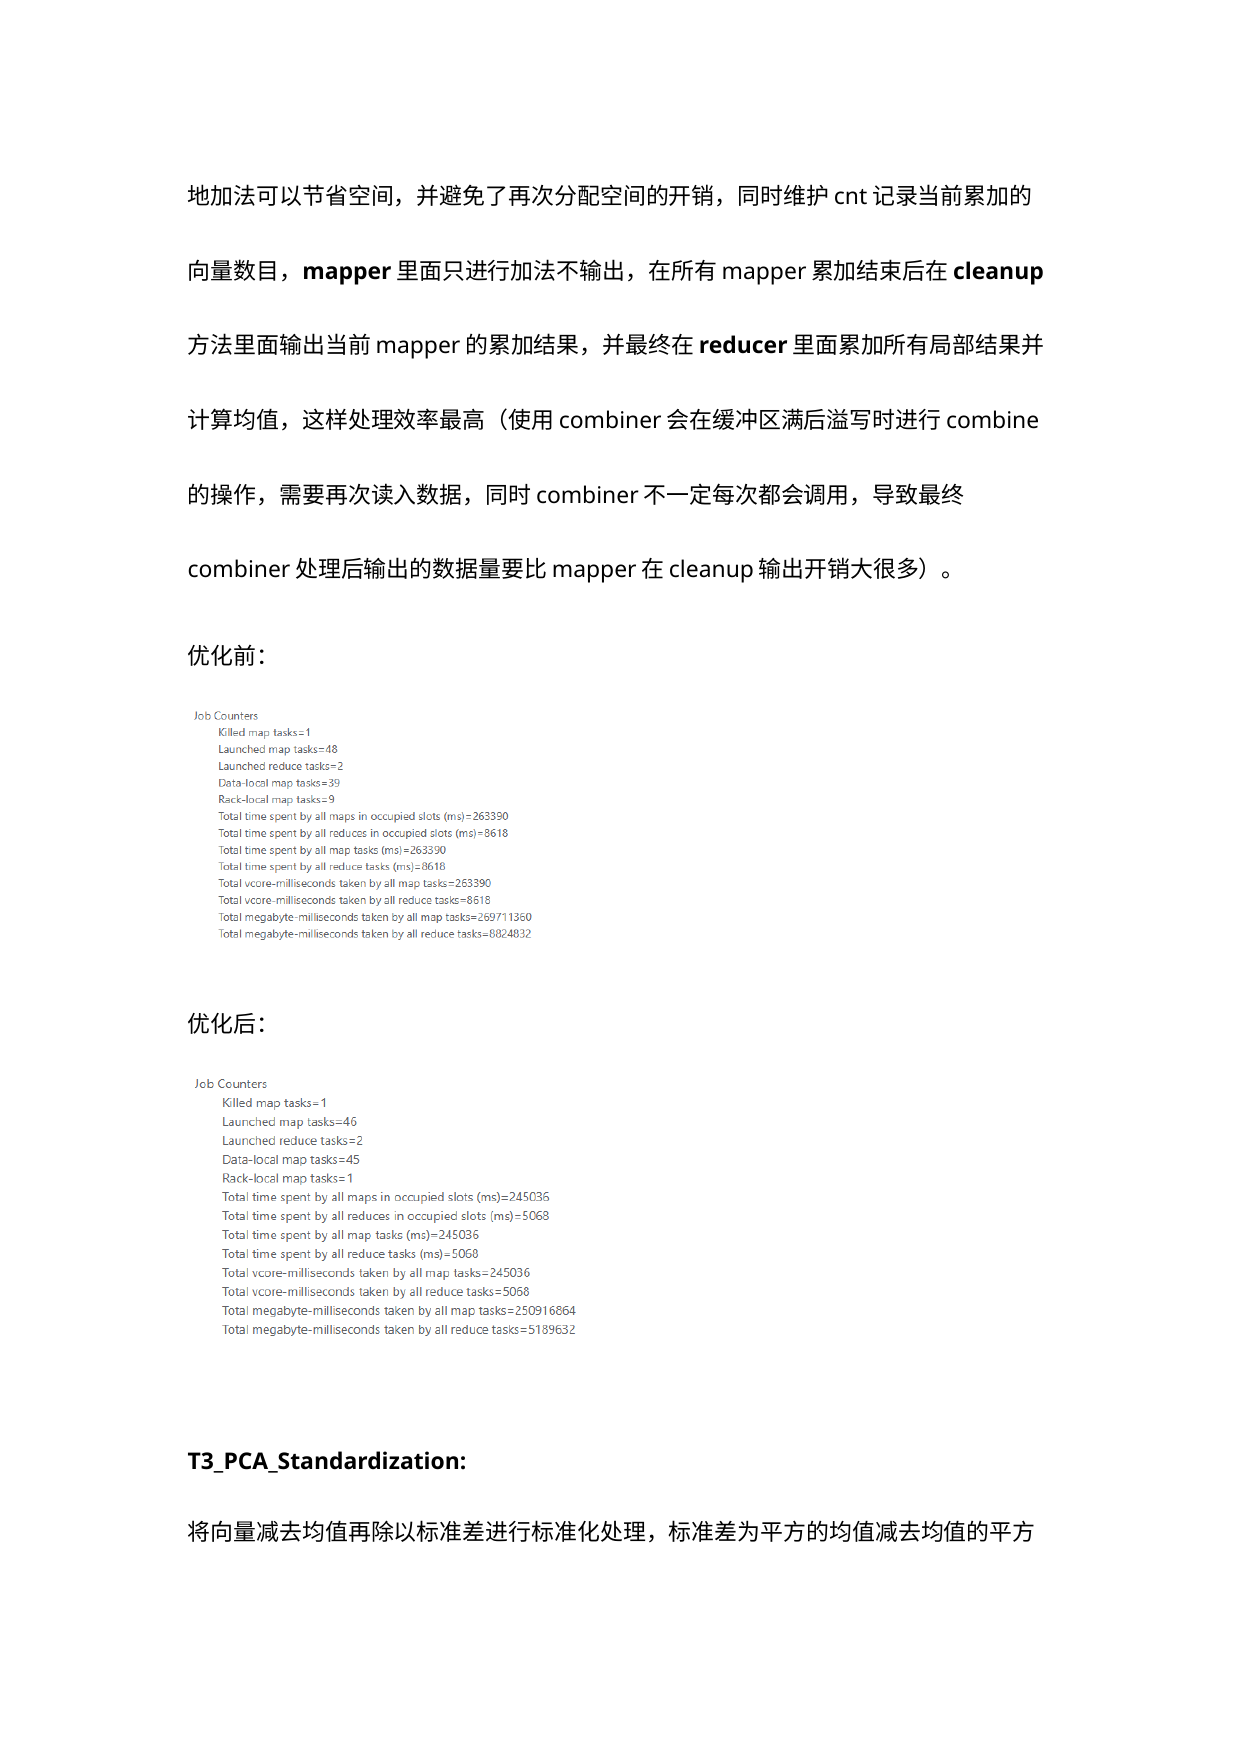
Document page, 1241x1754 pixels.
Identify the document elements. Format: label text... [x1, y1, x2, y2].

text T3_PCA_Standardization: [187, 1444, 1053, 1477]
text 优化前： [187, 622, 1053, 687]
picture [187, 1076, 718, 1343]
text 优化后： [187, 990, 1053, 1055]
picture [187, 708, 707, 941]
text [187, 162, 1053, 600]
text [187, 1498, 1053, 1563]
